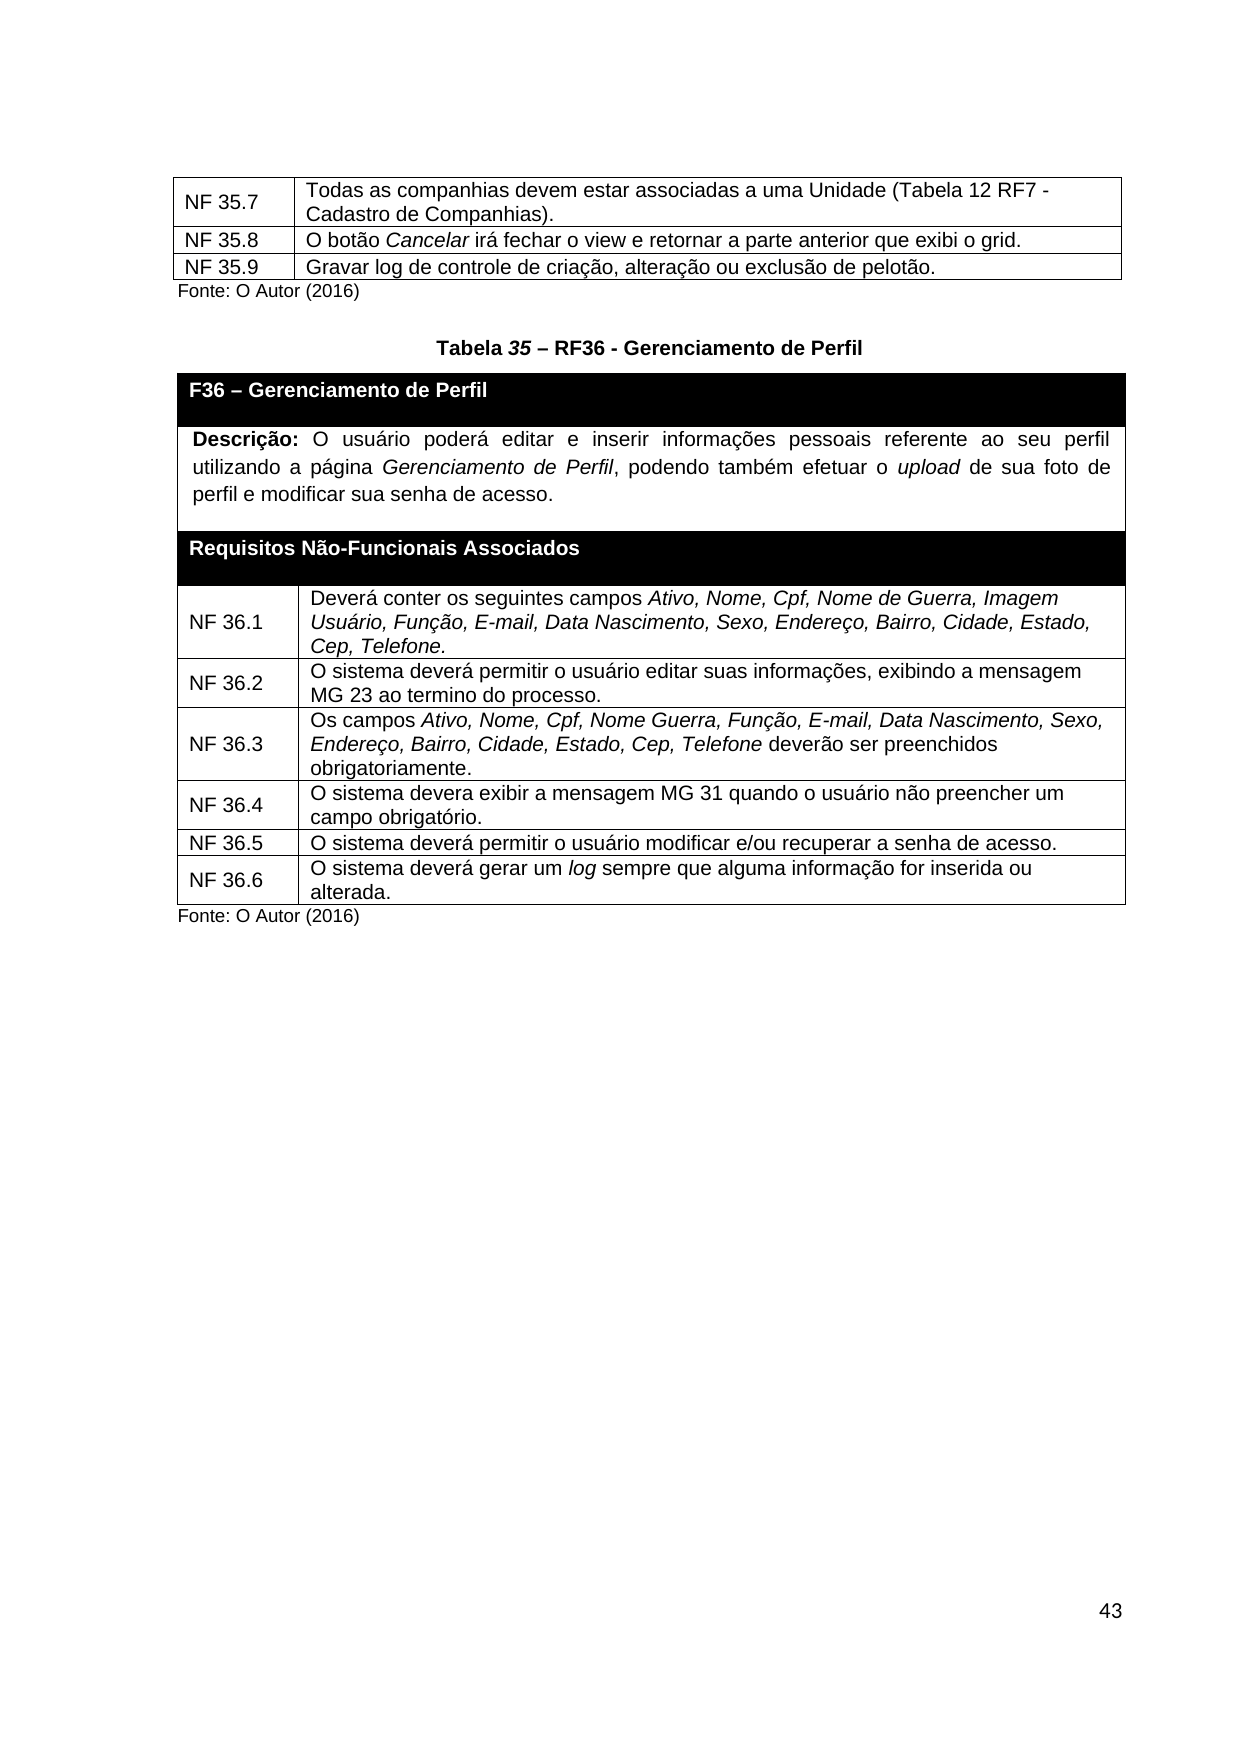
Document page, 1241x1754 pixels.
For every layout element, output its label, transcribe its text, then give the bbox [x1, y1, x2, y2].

table_cell NF 36.1 [178, 586, 298, 658]
text Tabela 35 – RF36 - Gerenciamento de Perfil [177, 336, 1122, 360]
table_cell O sistema devera exibir a mensagem MG 31 quando o usuário não preencher um campo obrigatório. [299, 781, 1125, 828]
table_cell NF 35.9 [174, 254, 294, 279]
table_cell O botão Cancelar irá fechar o view e retornar a parte anterior que exibi o grid. [295, 227, 1121, 253]
table_cell O sistema deverá permitir o usuário editar suas informações, exibindo a mensagem MG 23 ao termino do processo. [299, 659, 1125, 707]
table_cell Deverá conter os seguintes campos Ativo, Nome, Cpf, Nome de Guerra, Imagem Usuário, Função, E-mail, Data Nascimento, Sexo, Endereço, Bairro, Cidade, Estado, Cep, Telefone. [299, 586, 1125, 658]
text Fonte: O Autor (2016) [177, 905, 1157, 927]
table_cell Todas as companhias devem estar associadas a uma Unidade (Tabela 12 RF7 - Cadastro de Companhias). [295, 178, 1121, 226]
table_cell Descrição: O usuário poderá editar e inserir informações pessoais referente ao seu perfil utilizando a página Gerenciamento de Perfil, podendo também efetuar o upload de sua foto de perfil e modificar sua senha de acesso. [178, 427, 1125, 531]
table_cell Requisitos Não-Funcionais Associados [178, 532, 1125, 585]
table_cell O sistema deverá permitir o usuário modificar e/ou recuperar a senha de acesso. [299, 830, 1125, 855]
table_cell O sistema deverá gerar um log sempre que alguma informação for inserida ou alterada. [299, 856, 1125, 904]
table_header F36 – Gerenciamento de Perfil [178, 374, 1125, 426]
table_cell NF 36.2 [178, 659, 298, 707]
table_cell NF 36.4 [178, 781, 298, 828]
table_cell NF 35.7 [174, 178, 294, 226]
table_cell Os campos Ativo, Nome, Cpf, Nome Guerra, Função, E-mail, Data Nascimento, Sexo, Endereço, Bairro, Cidade, Estado, Cep, Telefone deverão ser preenchidos obrigatoriamente. [299, 708, 1125, 779]
text Fonte: O Autor (2016) [177, 280, 1157, 302]
table_cell NF 36.5 [178, 830, 298, 855]
table_cell NF 36.3 [178, 708, 298, 779]
table_cell NF 36.6 [178, 856, 298, 904]
table_cell Gravar log de controle de criação, alteração ou exclusão de pelotão. [295, 254, 1121, 279]
table_cell NF 35.8 [174, 227, 294, 253]
